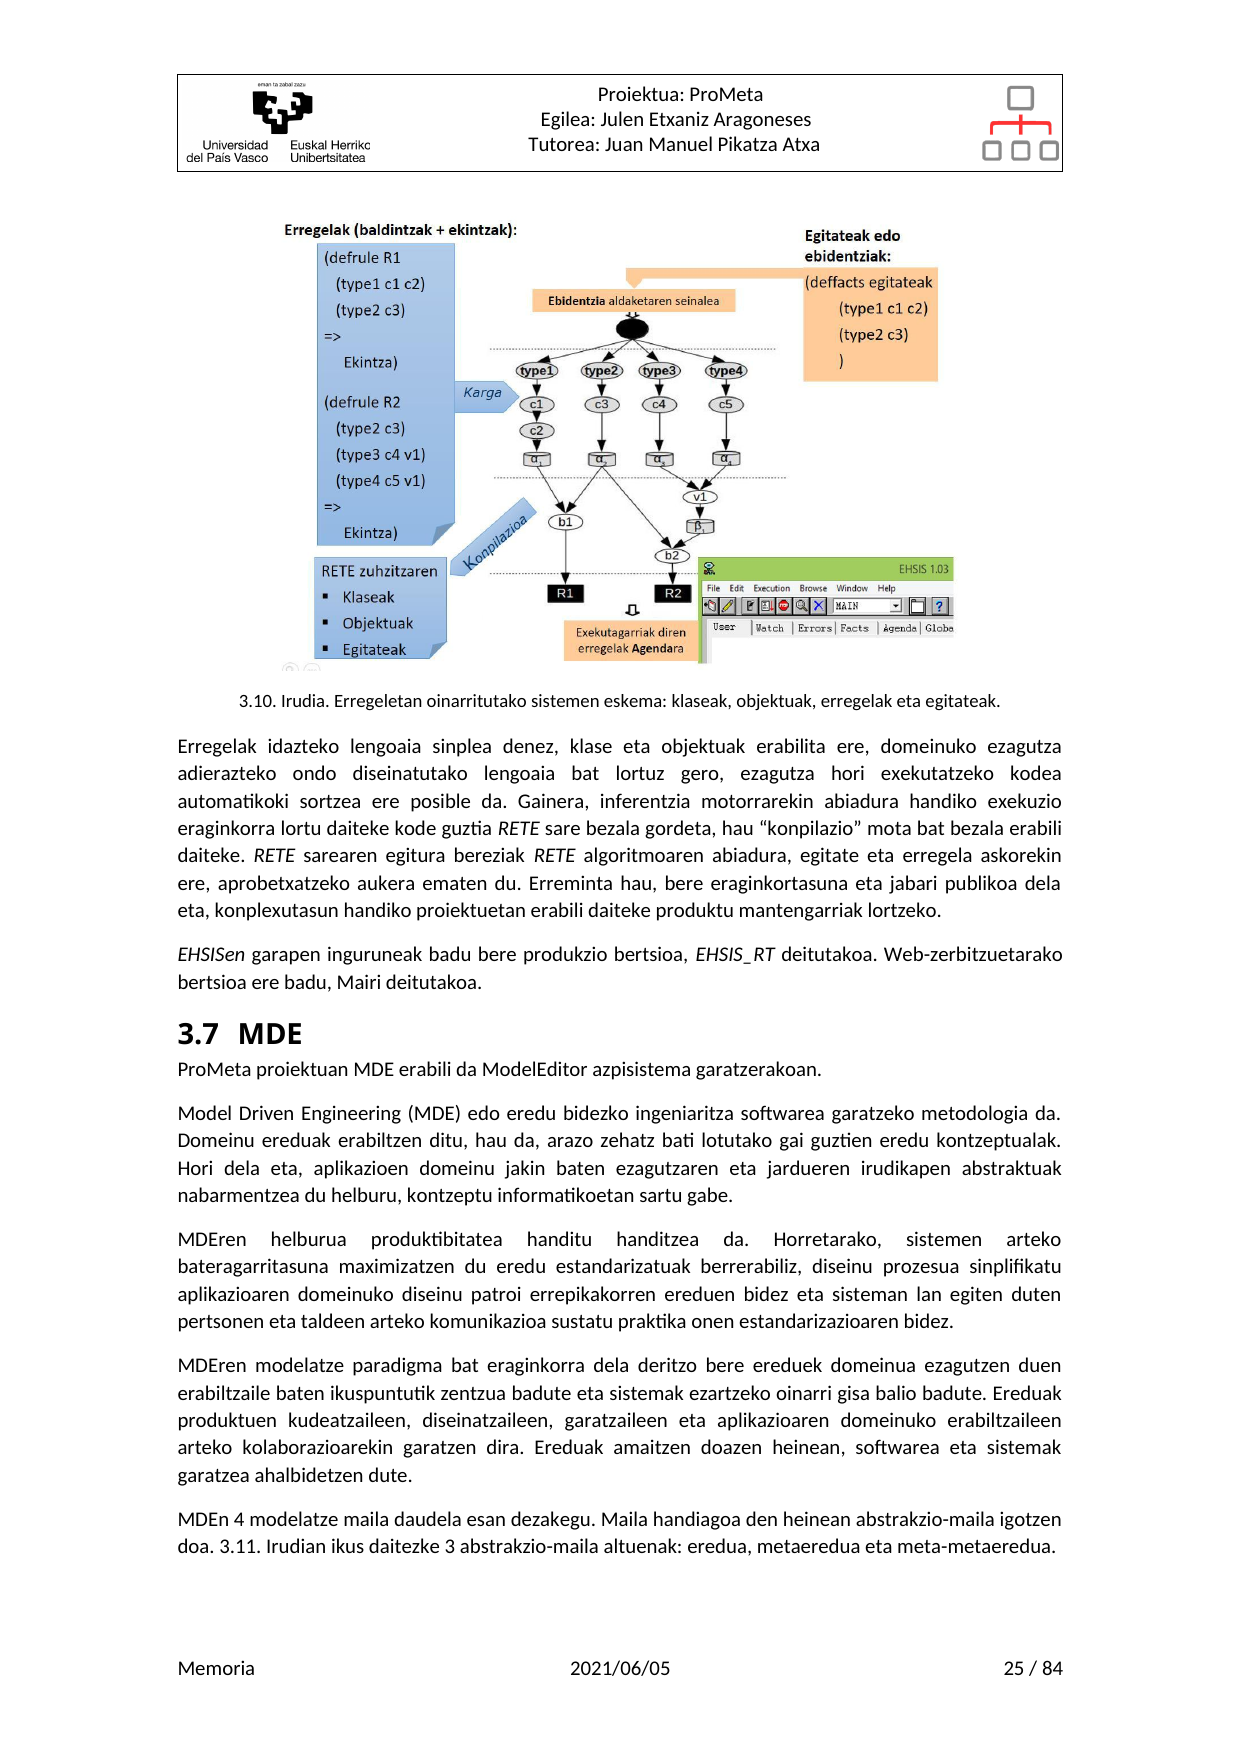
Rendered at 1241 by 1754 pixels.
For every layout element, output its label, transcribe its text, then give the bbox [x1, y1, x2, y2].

subtitle MDE [177, 1013, 1063, 1053]
text Erregelak idazteko lengoaia sinplea denez, klase eta objektuak erabilita ere, domeinuko ezagutza adierazteko ondo diseinatutako lengoaia bat lortuz gero, ezagutza hori exekutatzeko kodea automatikoki sortzea ere posible da. Gainera, inferentzia motorrarekin abiadura handiko exekuzio eraginkorra lortu daiteke kode guztia RETE sare bezala gordeta, hau “konpilazio” mota bat bezala erabili daiteke. RETE sarearen egitura bereziak RETE algoritmoaren abiadura, egitate eta erregela askorekin ere, aprobetxatzeko aukera ematen du. Erreminta hau, bere eraginkortasuna eta jabari publikoa dela eta, konplexutasun handiko proiektuetan erabili daiteke produktu mantengarriak lortzeko. [177, 733, 1063, 923]
text Model Driven Engineering (MDE) edo eredu bidezko ingeniaritza softwarea garatzeko metodologia da. Domeinu ereduak erabiltzen ditu, hau da, arazo zehatz bati lotutako gai guztien eredu kontzeptualak. Hori dela eta, aplikazioen domeinu jakin baten ezagutzaren eta jardueren irudikapen abstraktuak nabarmentzea du helburu, kontzeptu informatikoetan sartu gabe. [177, 1100, 1063, 1207]
text MDEren helburua produktibitatea handitu handitzea da. Horretarako, sistemen arteko bateragarritasuna maximizatzen du eredu estandarizatuak berrerabiliz, diseinu prozesua sinplifikatu aplikazioaren domeinuko diseinu patroi errepikakorren ereduen bidez eta sisteman lan egiten duten pertsonen eta taldeen arteko komunikazioa sustatu praktika onen estandarizazioaren bidez. [177, 1226, 1063, 1334]
picture [182, 80, 370, 162]
text EHSISen garapen inguruneak badu bere produkzio bertsioa, EHSIS_RT deitutakoa. Web-zerbitzuetarako bertsioa ere badu, Mairi deitutakoa. [177, 942, 1063, 994]
picture [280, 216, 960, 671]
text MDEren modelatze paradigma bat eraginkorra dela deritzo bere ereduek domeinua ezagutzen duen erabiltzaile baten ikuspuntutik zentzua badute eta sistemak ezartzeko oinarri gisa balio badute. Ereduak produktuen kudeatzaileen, diseinatzaileen, garatzaileen eta aplikazioaren domeinuko erabiltzaileen arteko kolaborazioarekin garatzen dira. Ereduak amaitzen doazen heinean, softwarea eta sistemak garatzea ahalbidetzen dute. [177, 1352, 1063, 1487]
text ProMeta proiektuan MDE erabili da ModelEditor azpisistema garatzerakoan. [177, 1056, 1063, 1081]
picture [978, 80, 1060, 162]
